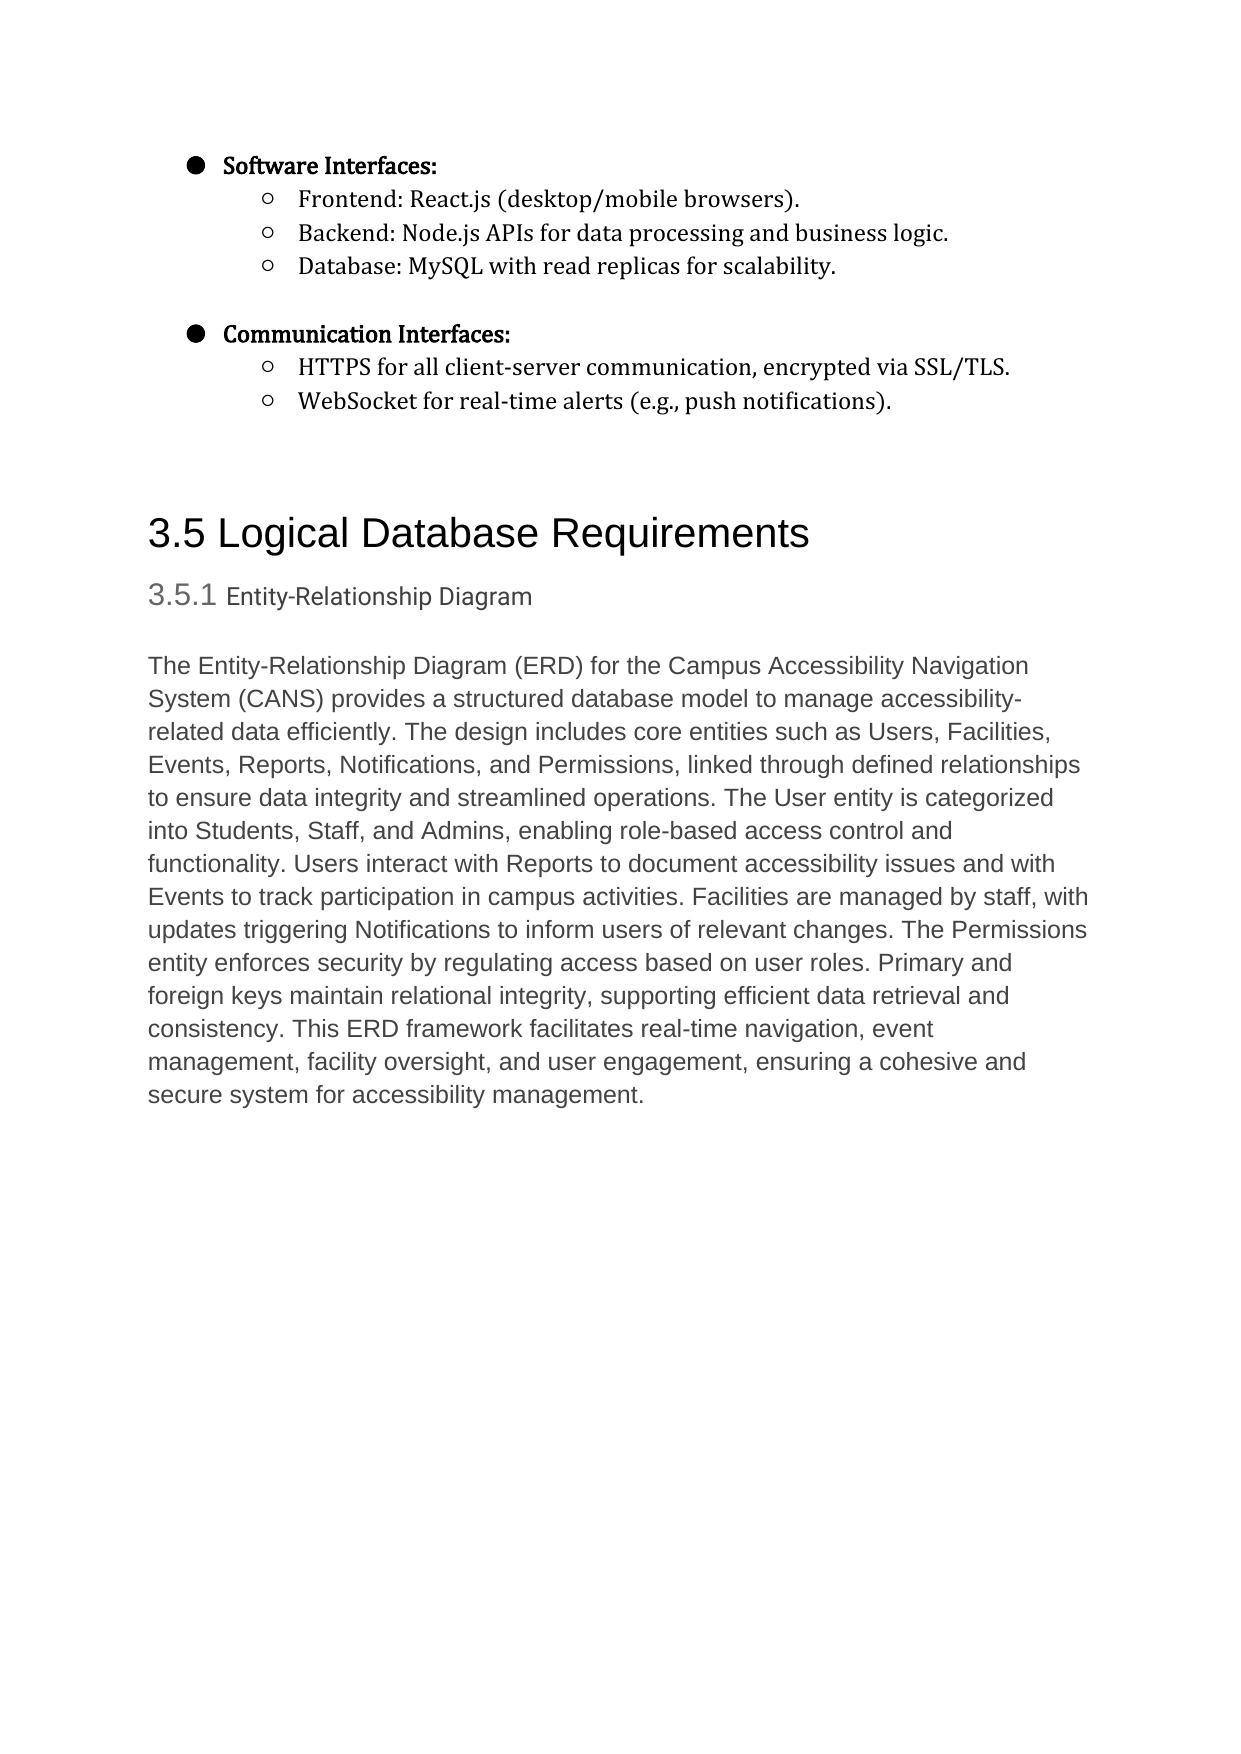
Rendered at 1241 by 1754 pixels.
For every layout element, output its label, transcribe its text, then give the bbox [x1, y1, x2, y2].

list Software Interfaces: [185, 150, 1090, 179]
list HTTPS for all client-server communication, encrypted via SSL/TLS. [260, 352, 1090, 381]
subtitle 3.5 Logical Database Requirements [148, 509, 1090, 557]
list Backend: Node.js APIs for data processing and business logic. [260, 217, 1090, 247]
subtitle The Entity-Relationship Diagram (ERD) for the Campus Accessibility Navigation System (CANS) provides a structured database model to manage accessibility-related data efficiently. The design includes core entities such as Users, Facilities, Events, Reports, Notifications, and Permissions, linked through defined relationships to ensure data integrity and streamlined operations. The User entity is categorized into Students, Staff, and Admins, enabling role-based access control and functionality. Users interact with Reports to document accessibility issues and with Events to track participation in campus activities. Facilities are managed by staff, with updates triggering Notifications to inform users of relevant changes. The Permissions entity enforces security by regulating access based on user roles. Primary and foreign keys maintain relational integrity, supporting efficient data retrieval and consistency. This ERD framework facilitates real-time navigation, event management, facility oversight, and user engagement, ensuring a cohesive and secure system for accessibility management. [148, 651, 1090, 1109]
list Frontend: React.js (desktop/mobile browsers). [260, 184, 1090, 213]
list Database: MySQL with read replicas for scalability. [260, 251, 1090, 280]
list Communication Interfaces: [185, 318, 1090, 347]
list WebSocket for real-time alerts (e.g., push notifications). [260, 386, 1090, 415]
subtitle 3.5.1 Entity-Relationship Diagram [148, 576, 1090, 612]
